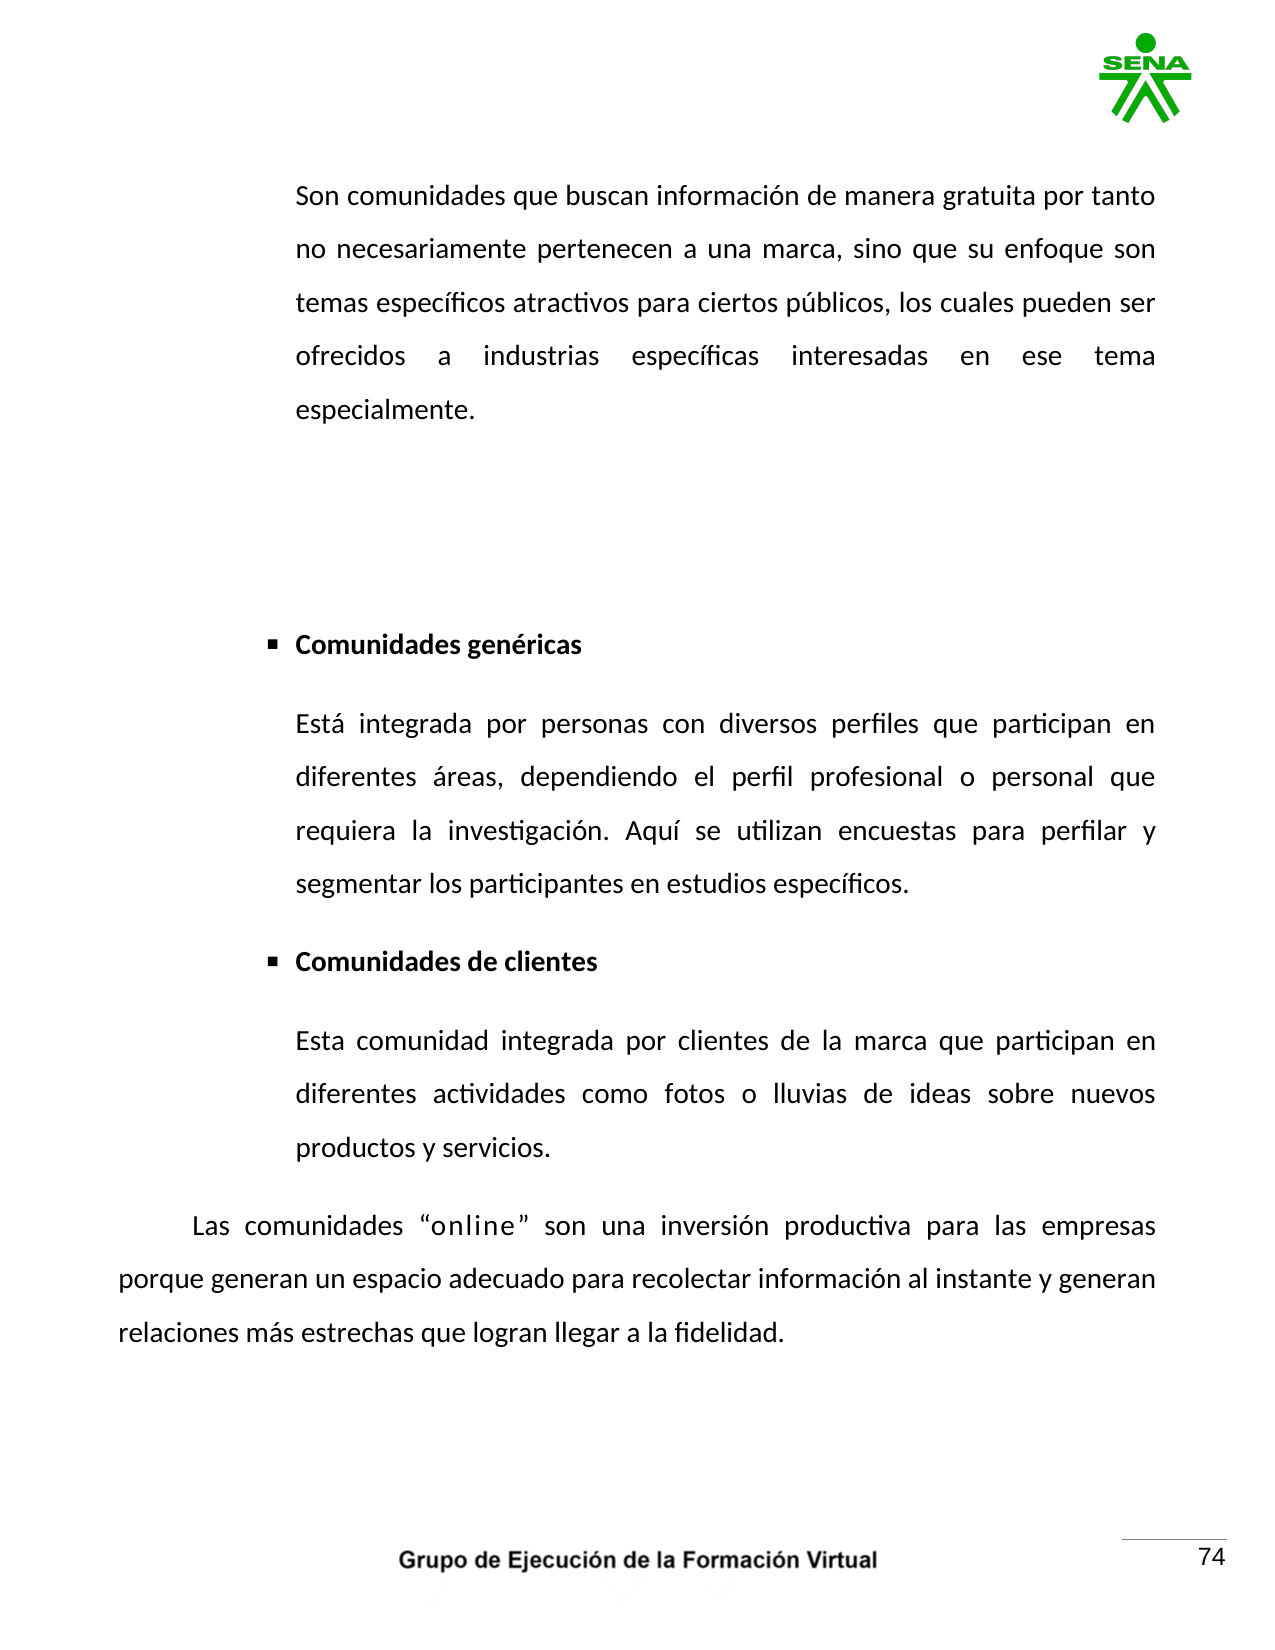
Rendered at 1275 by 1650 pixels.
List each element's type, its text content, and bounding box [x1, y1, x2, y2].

text Son comunidades que buscan información de manera gratuita por tanto no necesariamente pertenecen a una marca, sino que su enfoque son temas específicos atractivos para ciertos públicos, los cuales pueden ser ofrecidos a industrias específicas interesadas en ese tema especialmente. [295, 177, 1157, 427]
picture [0, 1500, 1275, 1611]
picture [1099, 33, 1192, 123]
text Las comunidades “online” son una inversión productiva para las empresas porque generan un espacio adecuado para recolectar información al instante y generan relaciones más estrechas que logran llegar a la fidelidad. [118, 1207, 1157, 1350]
text Esta comunidad integrada por clientes de la marca que participan en diferentes actividades como fotos o lluvias de ideas sobre nuevos productos y servicios. [295, 1022, 1157, 1164]
list Comunidades de clientes [266, 943, 1157, 979]
text Está integrada por personas con diversos perfiles que participan en diferentes áreas, dependiendo el perfil profesional o personal que requiera la investigación. Aquí se utilizan encuestas para perfilar y segmentar los participantes en estudios específicos. [295, 705, 1157, 901]
list Comunidades genéricas [266, 626, 1157, 662]
